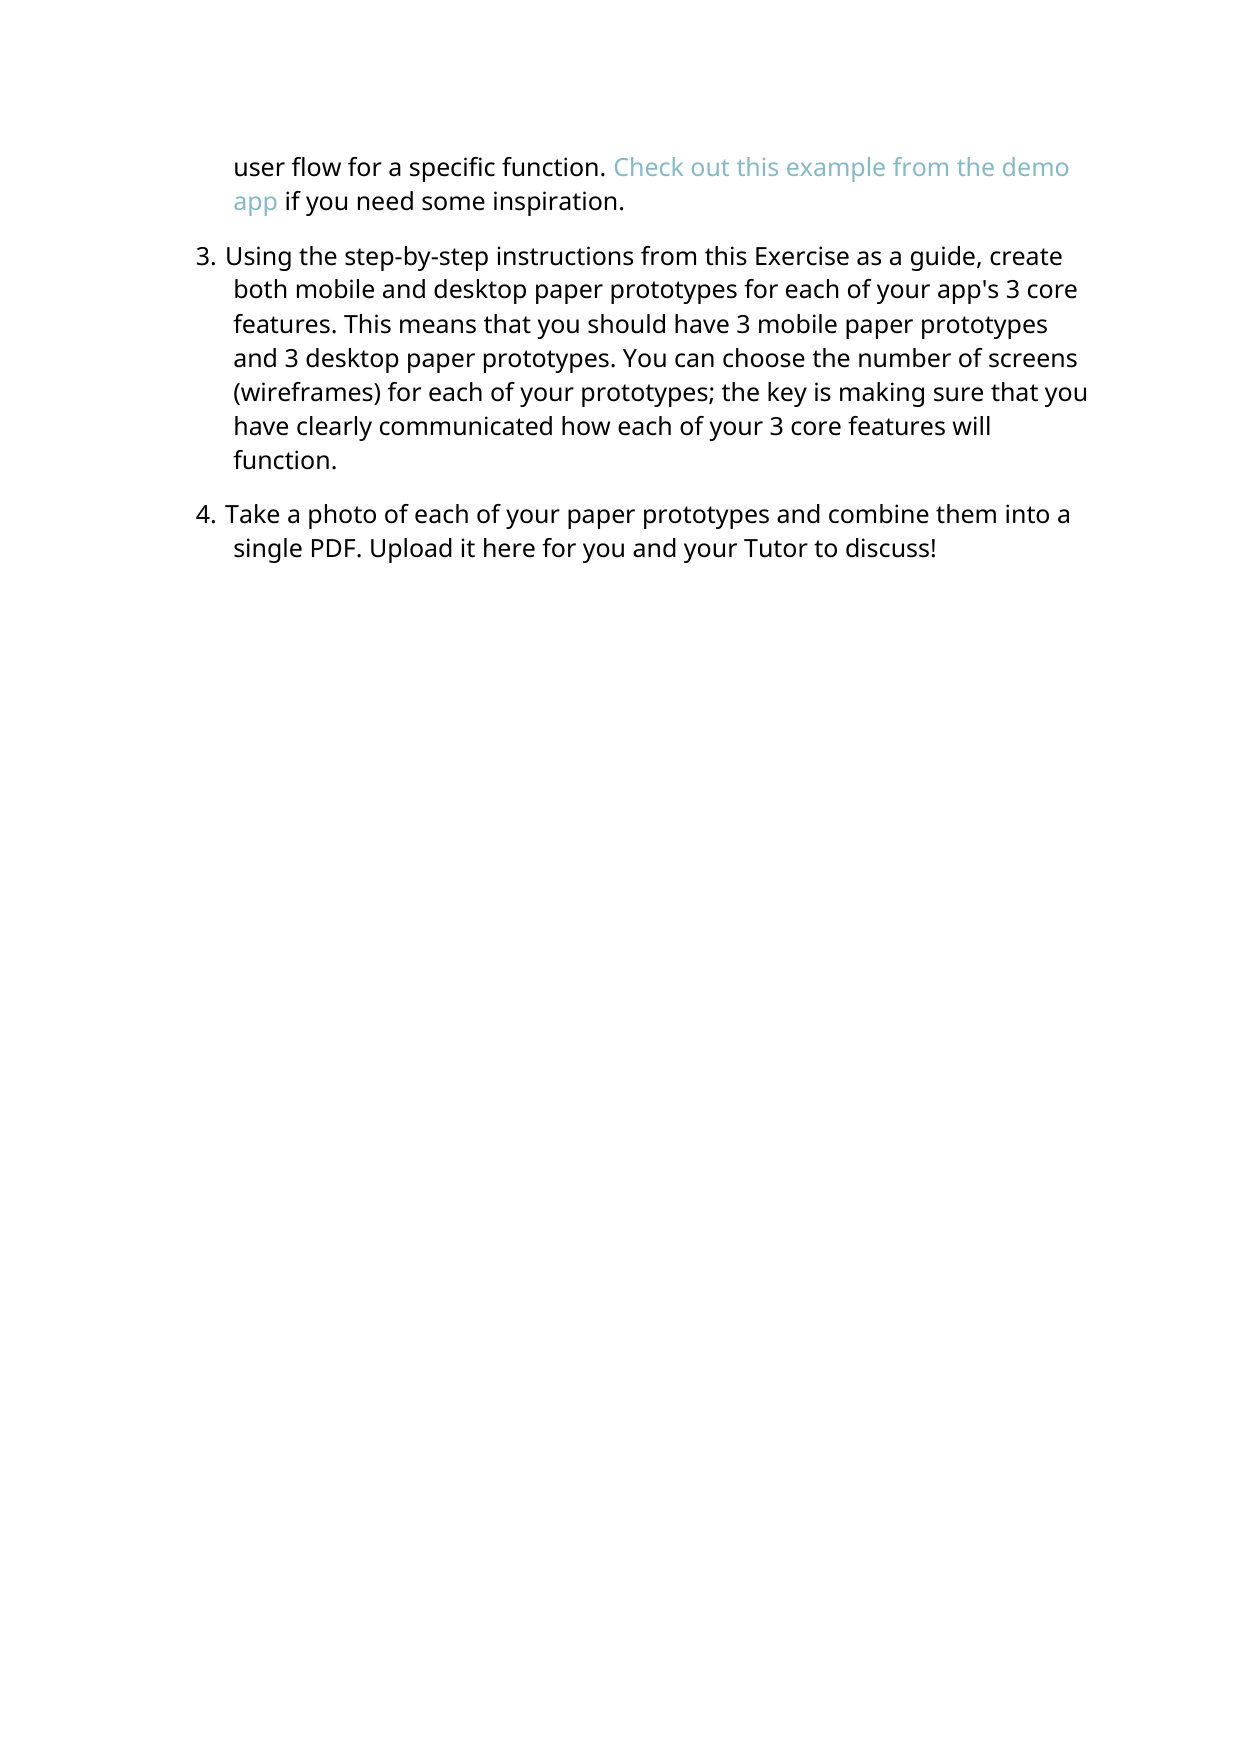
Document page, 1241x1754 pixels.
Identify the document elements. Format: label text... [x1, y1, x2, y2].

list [196, 150, 1090, 218]
list Take a photo of each of your paper prototypes and combine them into a single PDF. Upload it here for you and your Tutor to discuss! [196, 497, 1090, 565]
list Using the step-by-step instructions from this Exercise as a guide, create both mobile and desktop paper prototypes for each of your app's 3 core features. This means that you should have 3 mobile paper prototypes and 3 desktop paper prototypes. You can choose the number of screens (wireframes) for each of your prototypes; the key is making sure that you have clearly communicated how each of your 3 core features will function. [196, 238, 1090, 477]
